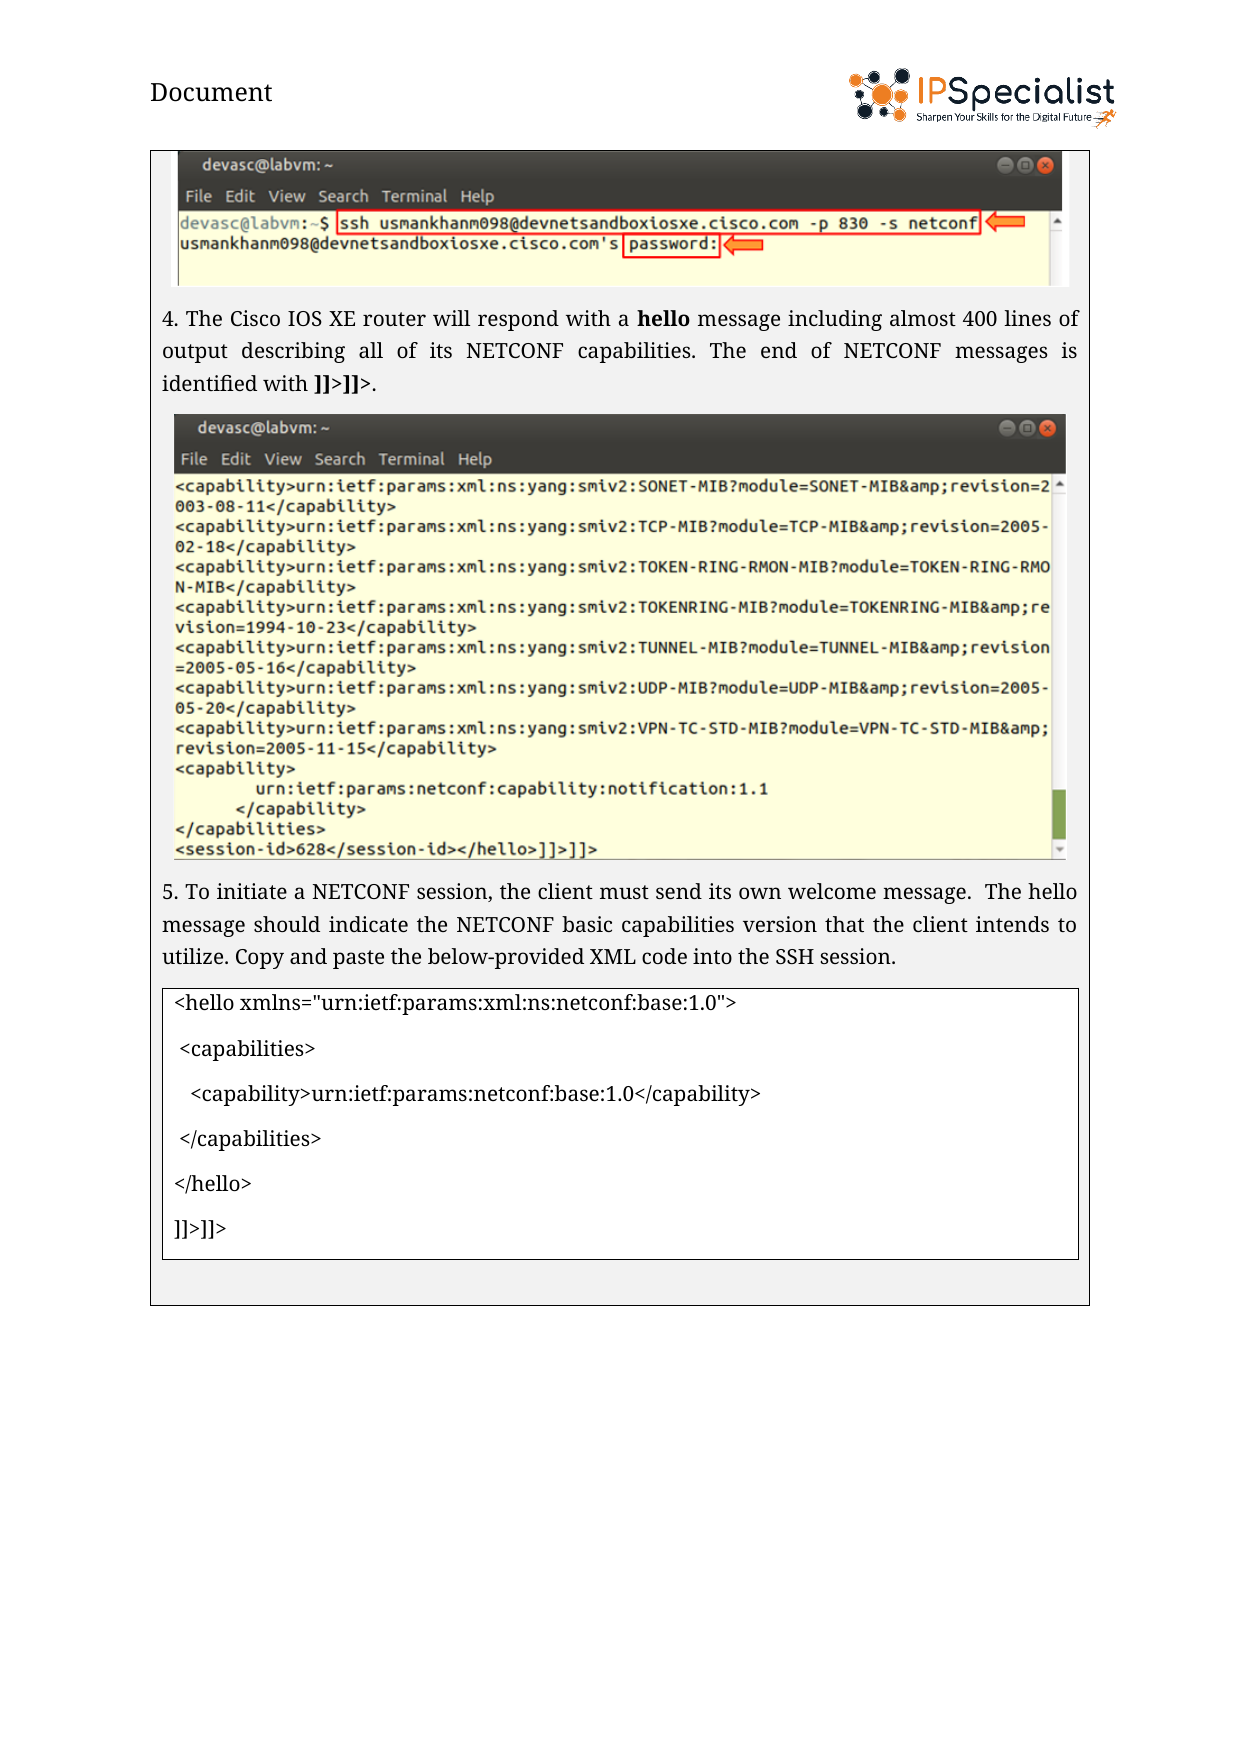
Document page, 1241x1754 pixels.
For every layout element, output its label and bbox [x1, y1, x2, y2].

picture [843, 54, 1121, 136]
table_header [151, 151, 1089, 1305]
picture [173, 414, 1067, 860]
picture [171, 151, 1070, 287]
